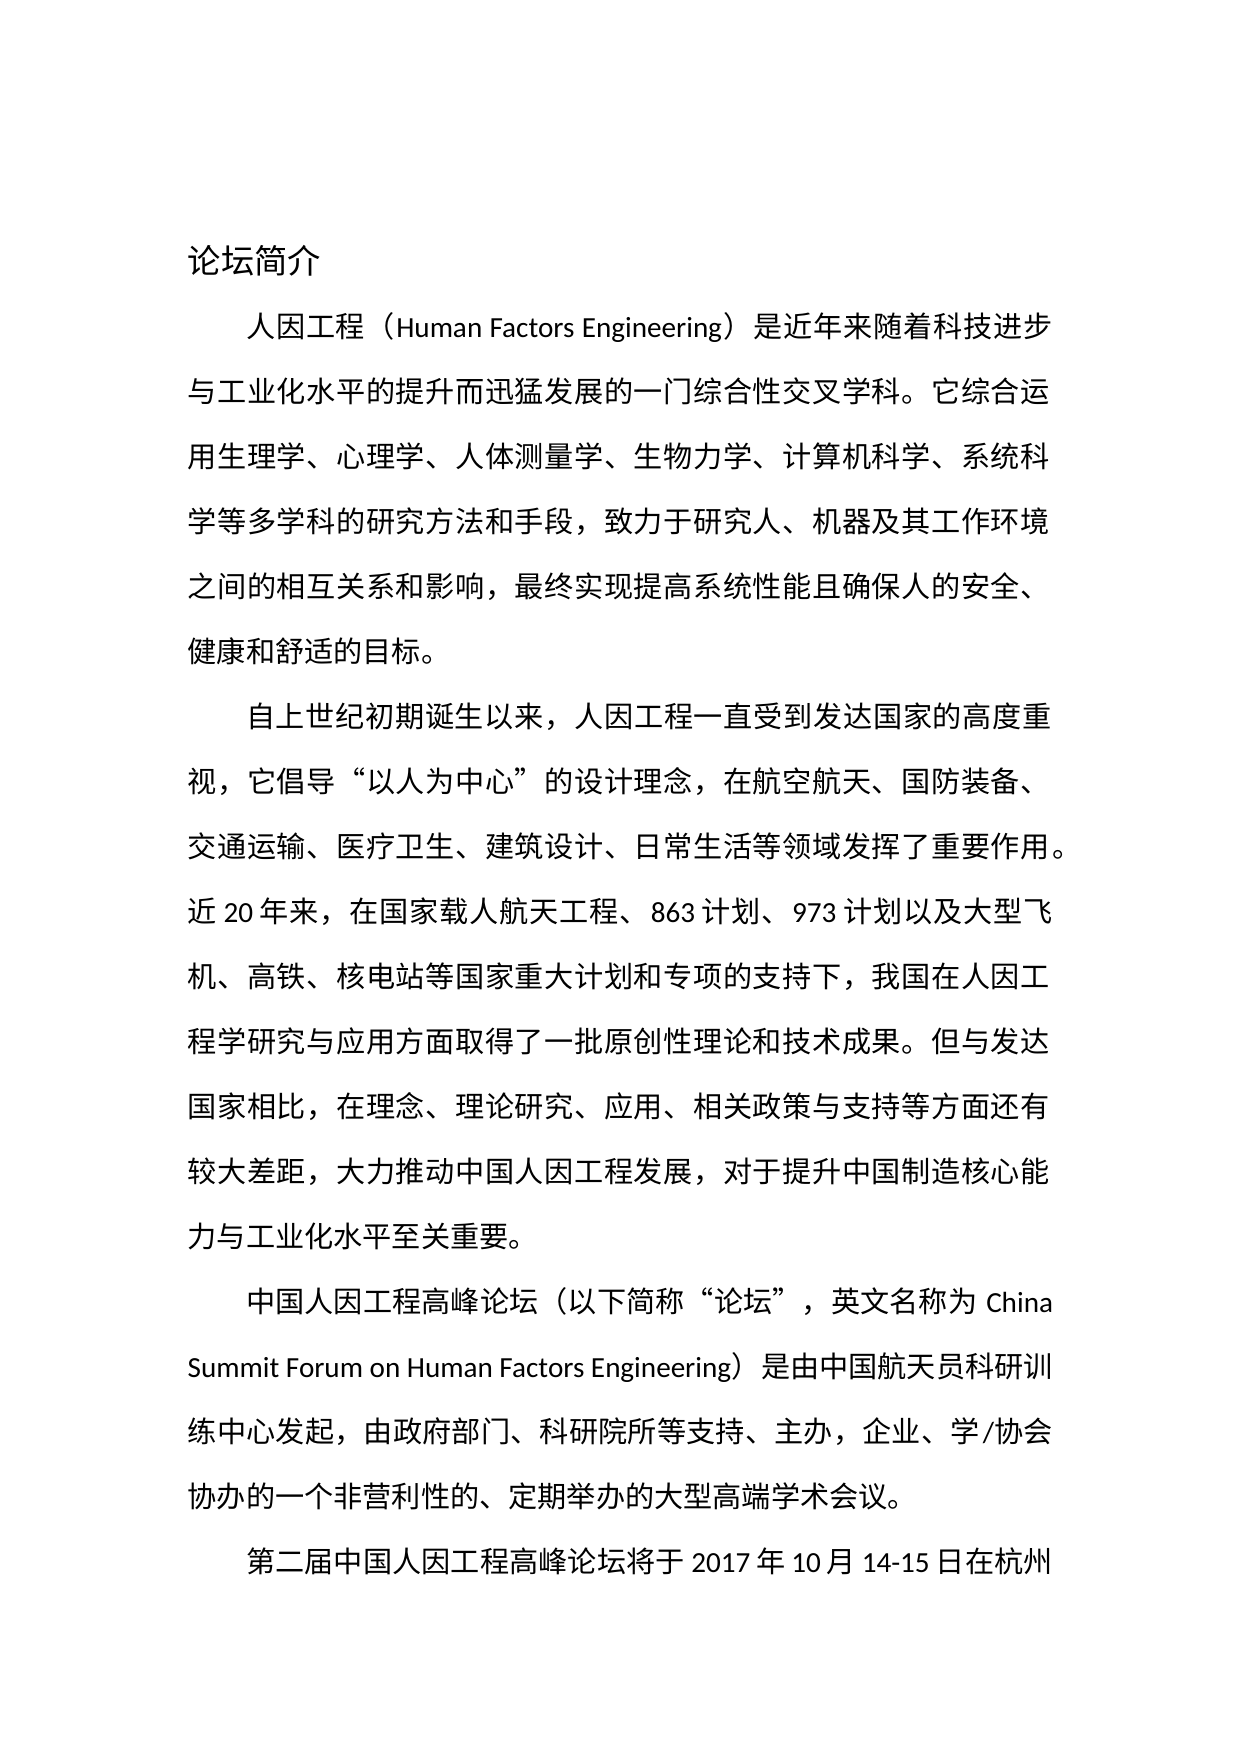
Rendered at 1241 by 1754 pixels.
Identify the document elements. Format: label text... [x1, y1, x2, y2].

text 中国人因工程高峰论坛（以下简称“论坛”，英文名称为China Summit Forum on Human Factors Engineering）是由中国航天员科研训练中心发起，由政府部门、科研院所等支持、主办，企业、学/协会协办的一个非营利性的、定期举办的大型高端学术会议。 [187, 1267, 1053, 1527]
text 人因工程（Human Factors Engineering）是近年来随着科技进步与工业化水平的提升而迅猛发展的一门综合性交叉学科。它综合运用生理学、心理学、人体测量学、生物力学、计算机科学、系统科学等多学科的研究方法和手段，致力于研究人、机器及其工作环境之间的相互关系和影响，最终实现提高系统性能且确保人的安全、健康和舒适的目标。 [187, 292, 1053, 682]
text 自上世纪初期诞生以来，人因工程一直受到发达国家的高度重视，它倡导“以人为中心”的设计理念，在航空航天、国防装备、交通运输、医疗卫生、建筑设计、日常生活等领域发挥了重要作用。近20年来，在国家载人航天工程、863计划、973计划以及大型飞机、高铁、核电站等国家重大计划和专项的支持下，我国在人因工程学研究与应用方面取得了一批原创性理论和技术成果。但与发达国家相比，在理念、理论研究、应用、相关政策与支持等方面还有较大差距，大力推动中国人因工程发展，对于提升中国制造核心能力与工业化水平至关重要。 [187, 682, 1053, 1267]
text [187, 1527, 1053, 1592]
text 论坛简介 [187, 227, 1053, 292]
